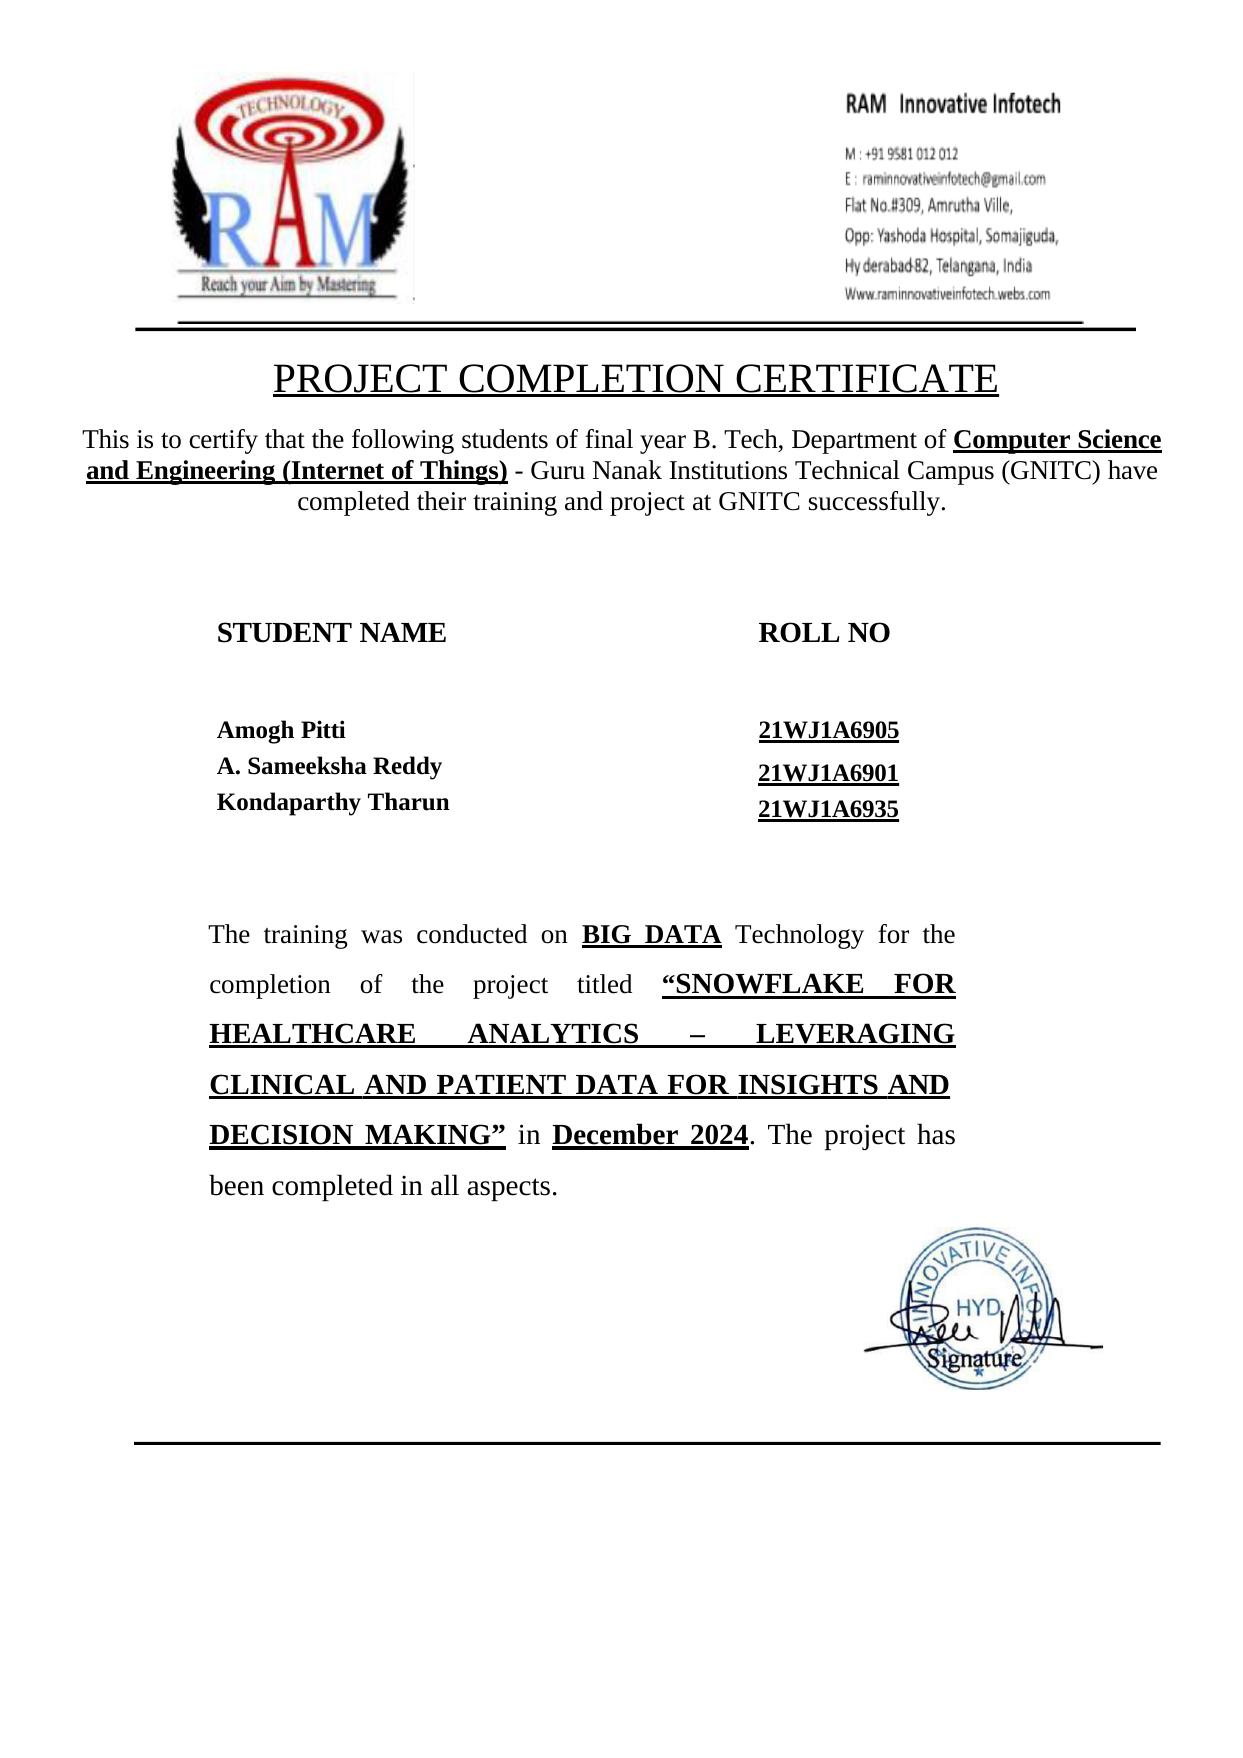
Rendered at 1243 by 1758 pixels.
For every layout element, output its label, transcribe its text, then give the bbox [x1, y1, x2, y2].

text 21WJ1A6901 [758, 758, 1205, 787]
subtitle Amogh Pitti 21WJ1A6905 [217, 715, 1205, 744]
text A. Sameeksha Reddy Kondaparthy Tharun [217, 751, 450, 816]
text This is to certify that the following students of final year B. Tech, Department of Computer Science and Engineering (Internet of Things) - Guru Nanak Institutions Technical Campus (GNITC) have completed their training and project at GNITC successfully. [77, 423, 1167, 517]
picture [171, 72, 1084, 324]
text The training was conducted on BIG DATA Technology for the completion of the project titled “SNOWFLAKE FOR HEALTHCARE ANALYTICS – LEVERAGING CLINICAL AND PATIENT DATA FOR INSIGHTS AND [208, 918, 956, 1101]
title PROJECT COMPLETION CERTIFICATE [67, 353, 1205, 401]
picture [863, 1227, 1104, 1390]
text 21WJ1A6935 [758, 794, 1205, 823]
subtitle STUDENT NAME ROLL NO [217, 615, 1205, 648]
text DECISION MAKING” in December 2024. The project has been completed in all aspects. [209, 1117, 956, 1201]
